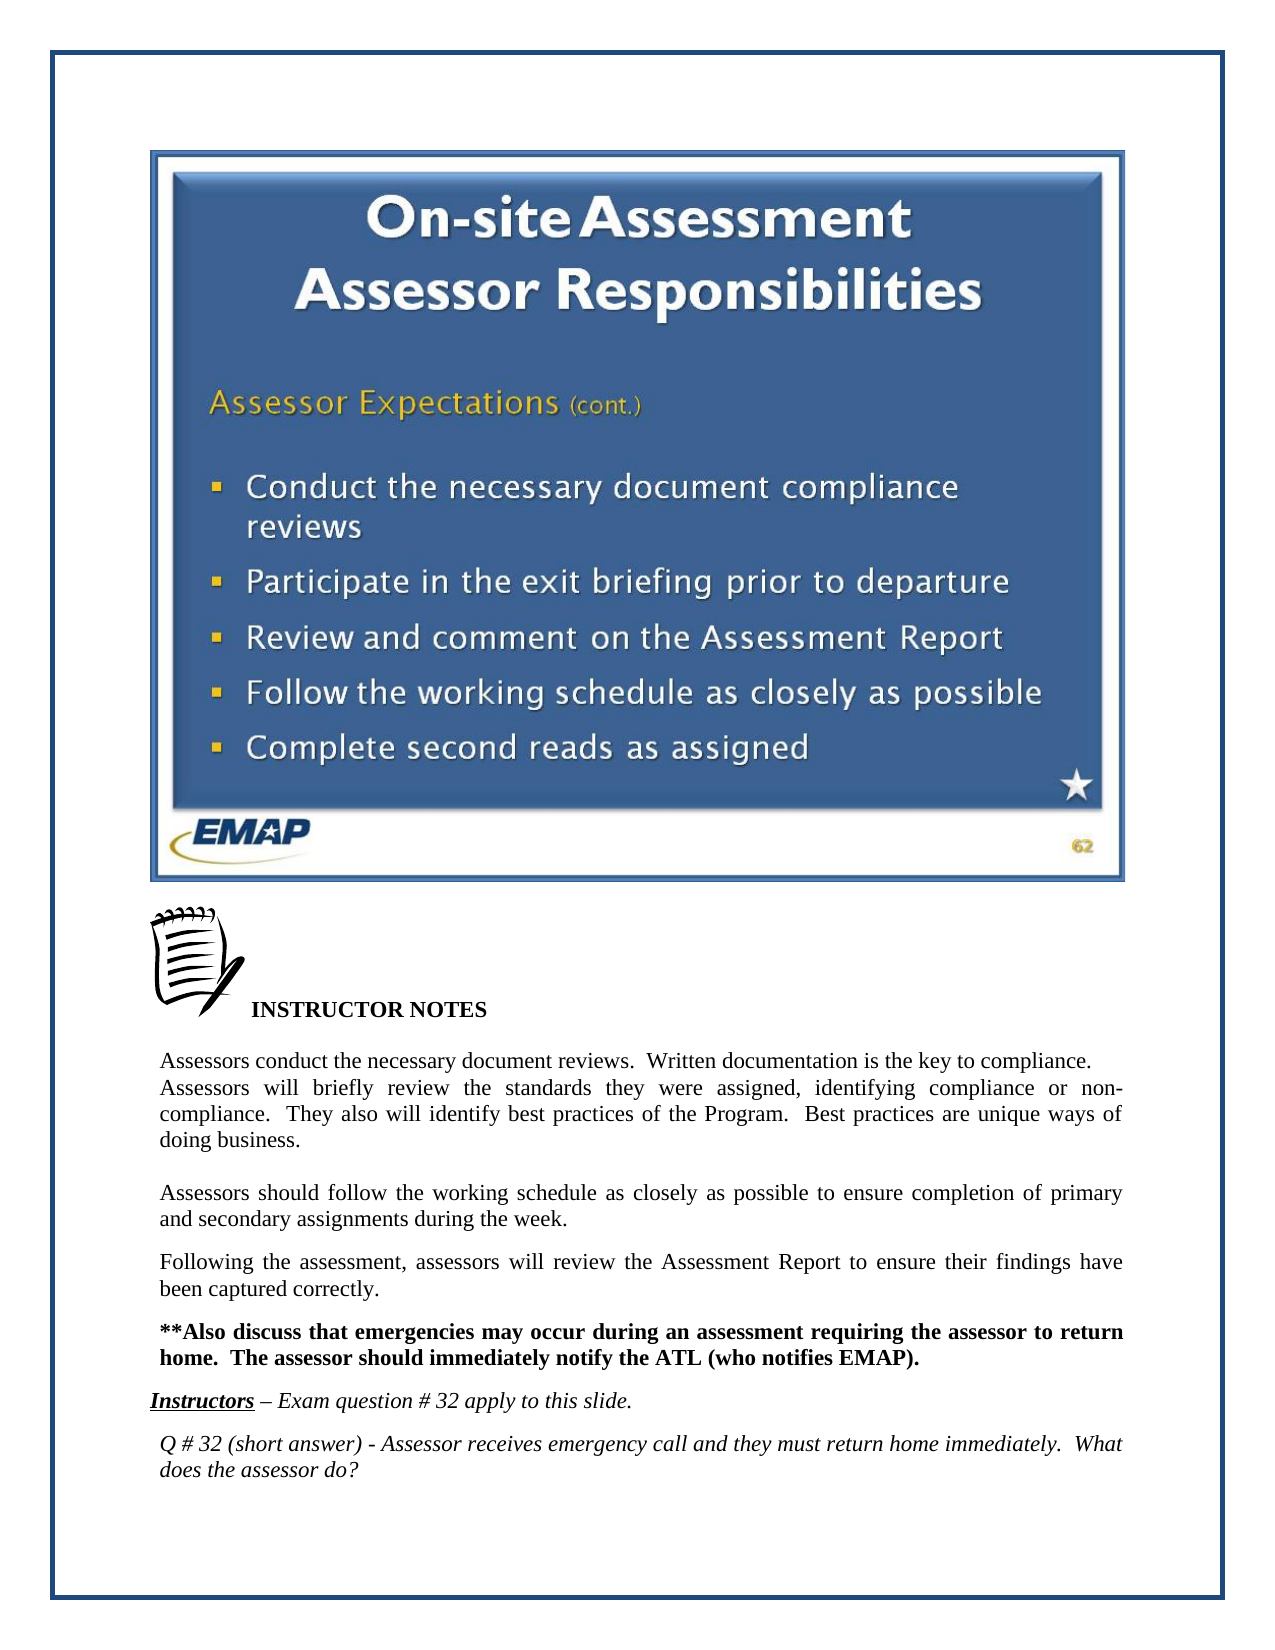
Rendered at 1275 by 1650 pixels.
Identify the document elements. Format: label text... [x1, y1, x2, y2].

text **Also discuss that emergencies may occur during an assessment requiring the assessor to return home. The assessor should immediately notify the ATL (who notifies EMAP). [159, 1318, 1125, 1370]
text Assessors should follow the working schedule as closely as possible to ensure completion of primary and secondary assignments during the week. [159, 1179, 1125, 1232]
text Instructors – Exam question # 32 apply to this slide. [150, 1387, 1125, 1413]
text INSTRUCTOR NOTES [150, 906, 1125, 1022]
text Q # 32 (short answer) - Assessor receives emergency call and they must return home immediately. What does the assessor do? [159, 1430, 1125, 1483]
picture [150, 150, 1125, 882]
text Assessors conduct the necessary document reviews. Written documentation is the key to compliance. [159, 1047, 1125, 1073]
text Following the assessment, assessors will review the Assessment Report to ensure their findings have been captured correctly. [159, 1248, 1125, 1301]
text Assessors will briefly review the standards they were assigned, identifying compliance or non-compliance. They also will identify best practices of the Program. Best practices are unique ways of doing business. [159, 1073, 1125, 1153]
